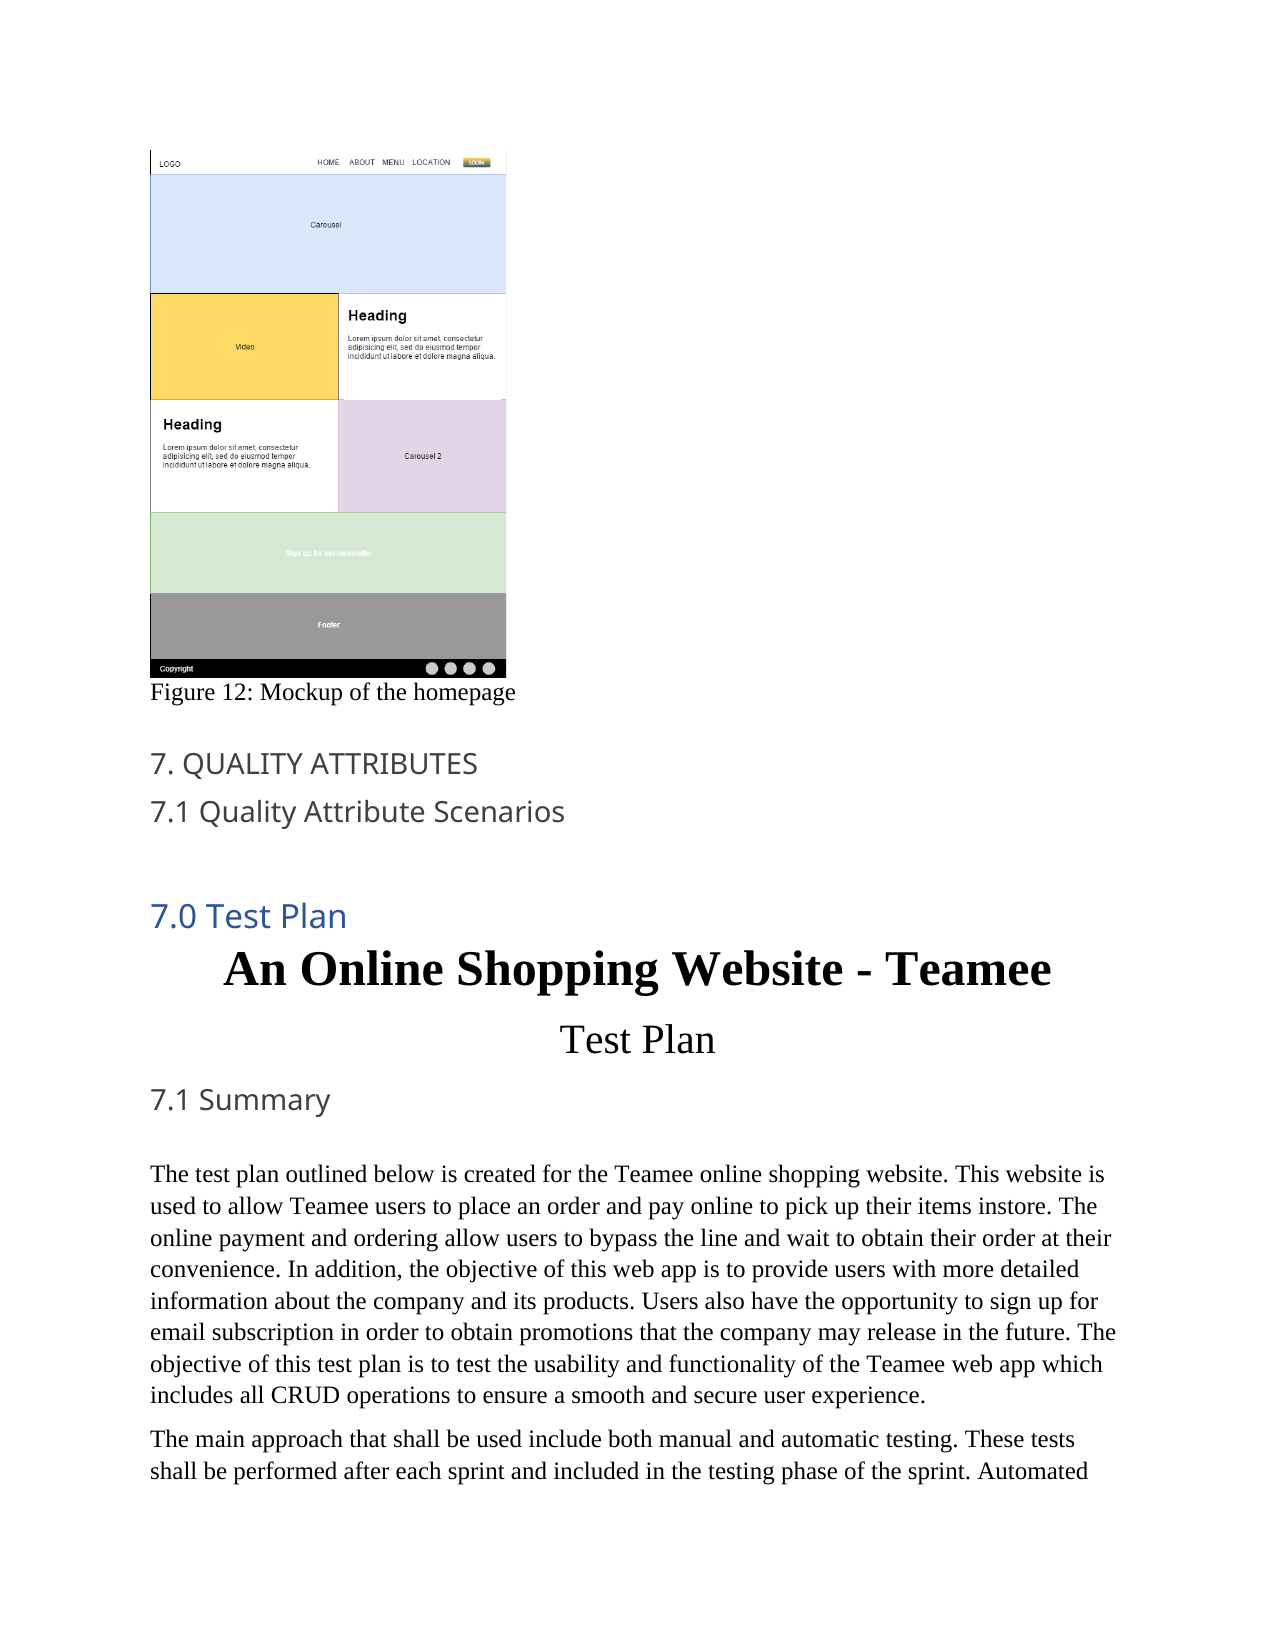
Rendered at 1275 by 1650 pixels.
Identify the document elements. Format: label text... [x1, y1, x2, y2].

text Figure 12: Mockup of the homepage [150, 677, 1125, 706]
subtitle 7. QUALITY ATTRIBUTES [150, 743, 1125, 783]
text Test Plan [150, 1014, 1125, 1062]
subtitle 7.1 Summary [150, 1079, 1125, 1119]
subtitle 7.1 Quality Attribute Scenarios [150, 791, 1125, 831]
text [150, 1424, 1125, 1485]
text An Online Shopping Website - Teamee [150, 938, 1125, 996]
text The test plan outlined below is created for the Teamee online shopping website. This website is used to allow Teamee users to place an order and pay online to pick up their items instore. The online payment and ordering allow users to bypass the line and wait to obtain their order at their convenience. In addition, the objective of this web app is to provide users with more detailed information about the company and its products. Users also have the opportunity to sign up for email subscription in order to obtain promotions that the company may release in the future. The objective of this test plan is to test the usability and functionality of the Teamee web app which includes all CRUD operations to ensure a smooth and secure user experience. [150, 1159, 1125, 1409]
subtitle 7.0 Test Plan [150, 893, 1125, 938]
